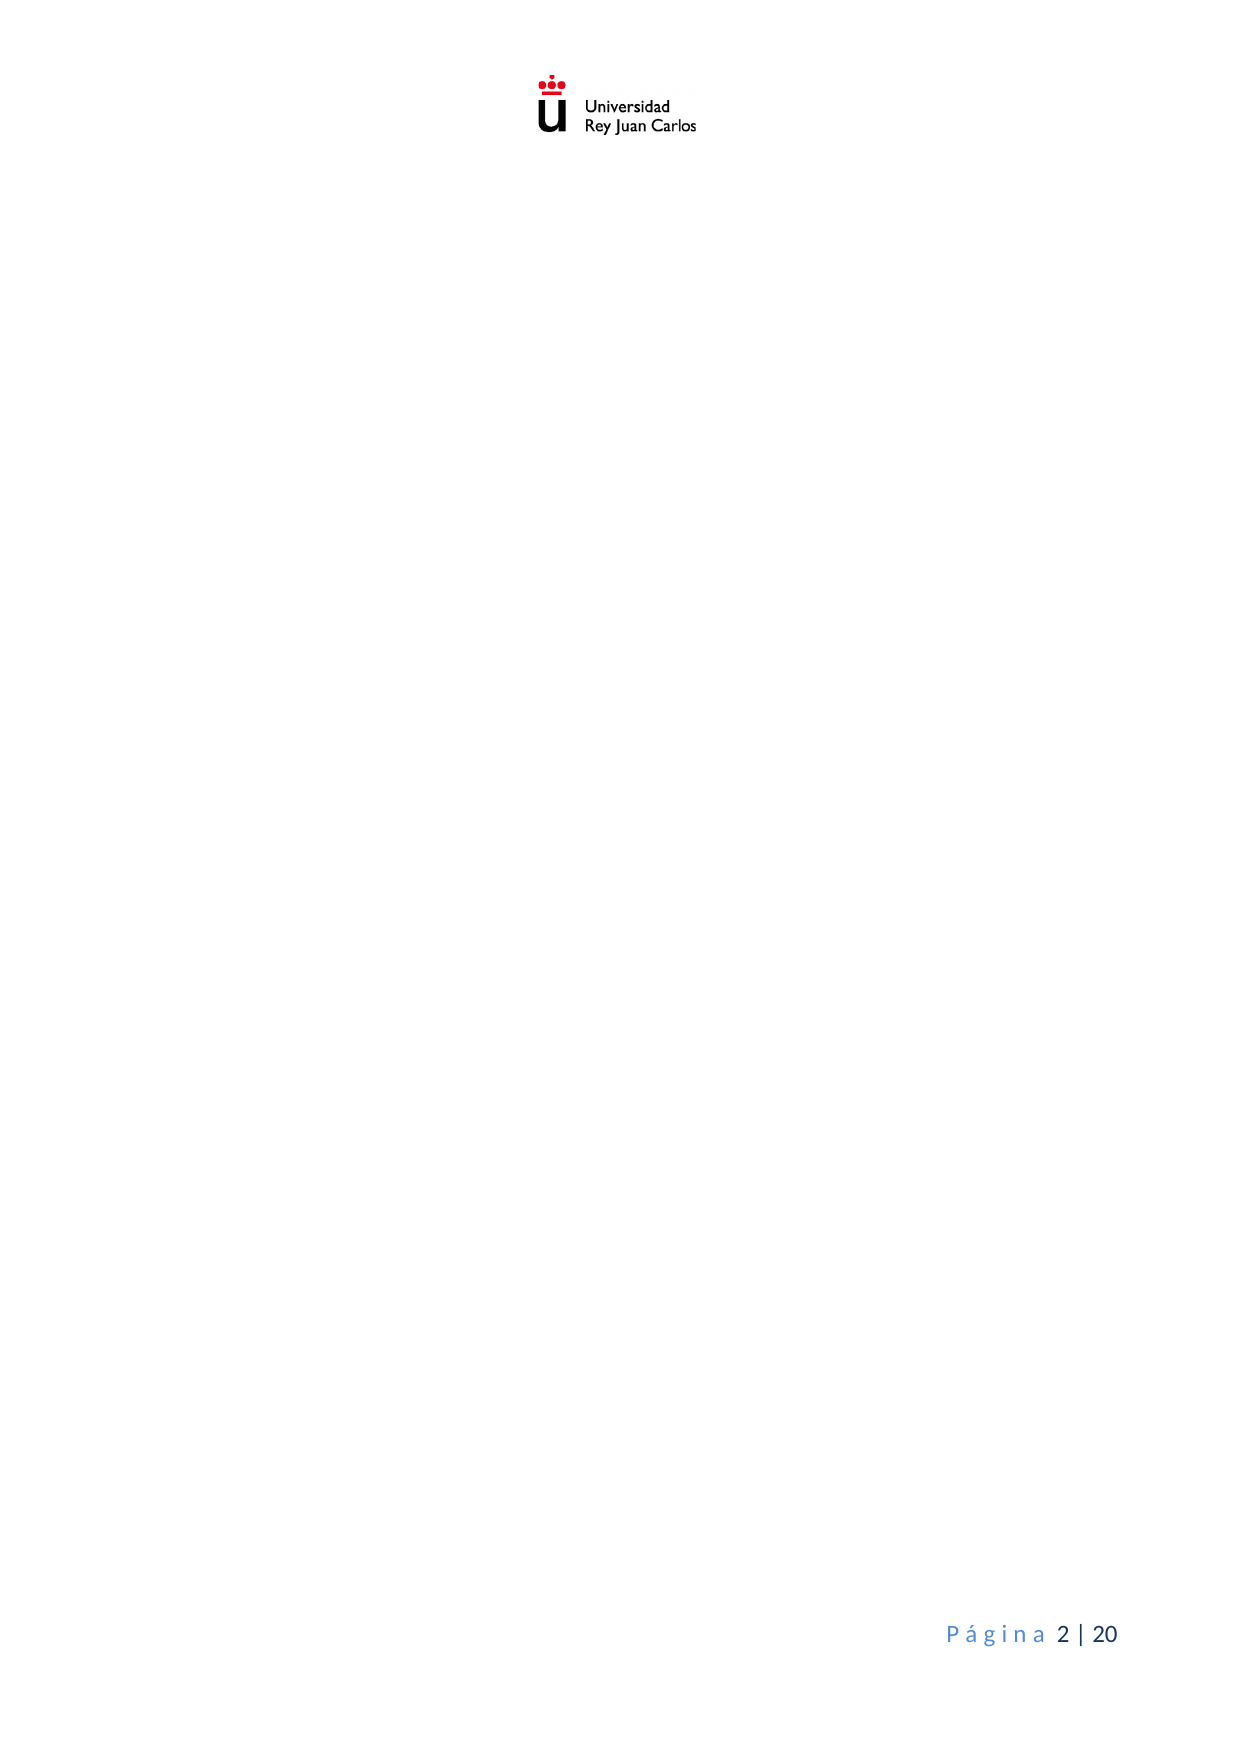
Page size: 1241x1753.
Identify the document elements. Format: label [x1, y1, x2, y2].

picture [538, 75, 696, 135]
